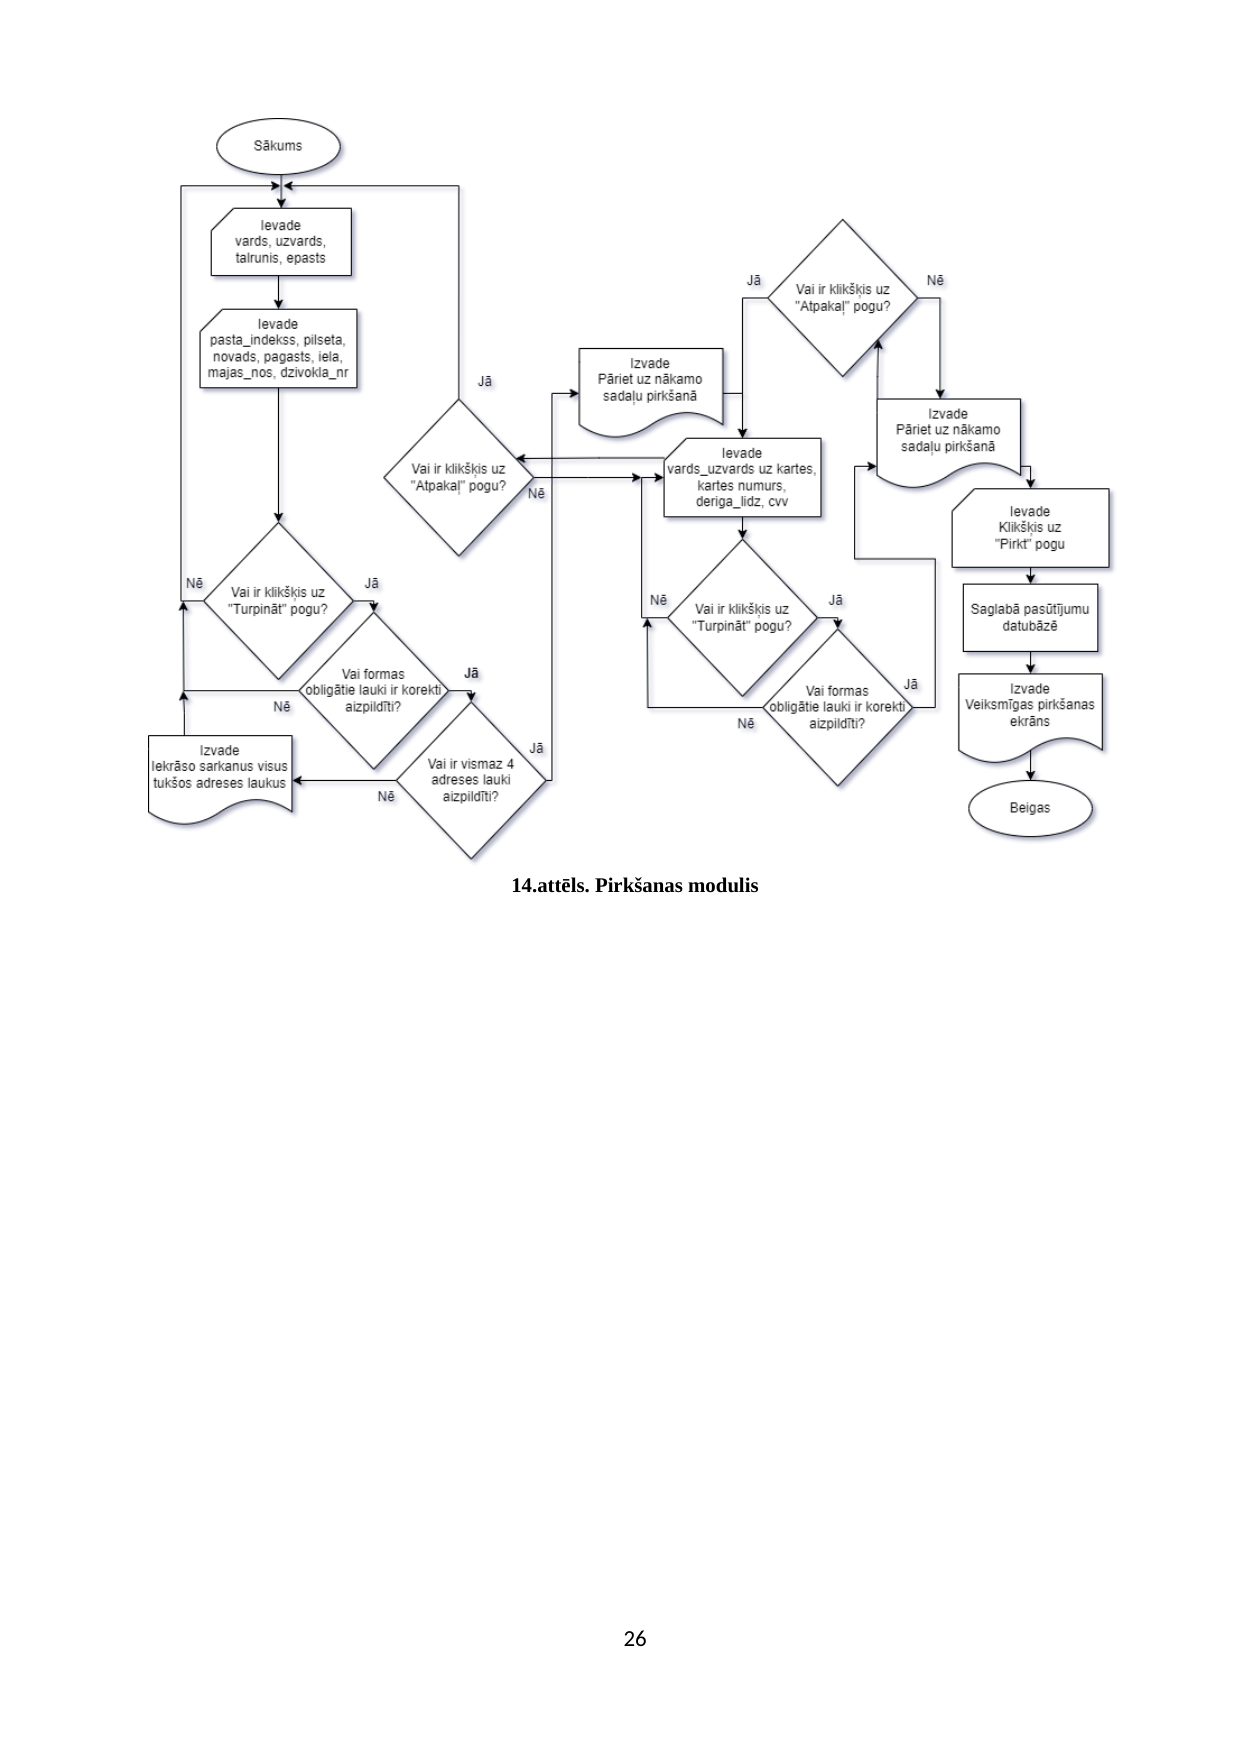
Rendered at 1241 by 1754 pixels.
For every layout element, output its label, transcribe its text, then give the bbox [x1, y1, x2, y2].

picture [148, 118, 1122, 872]
text 14.attēls. Pirkšanas modulis [148, 872, 1122, 897]
